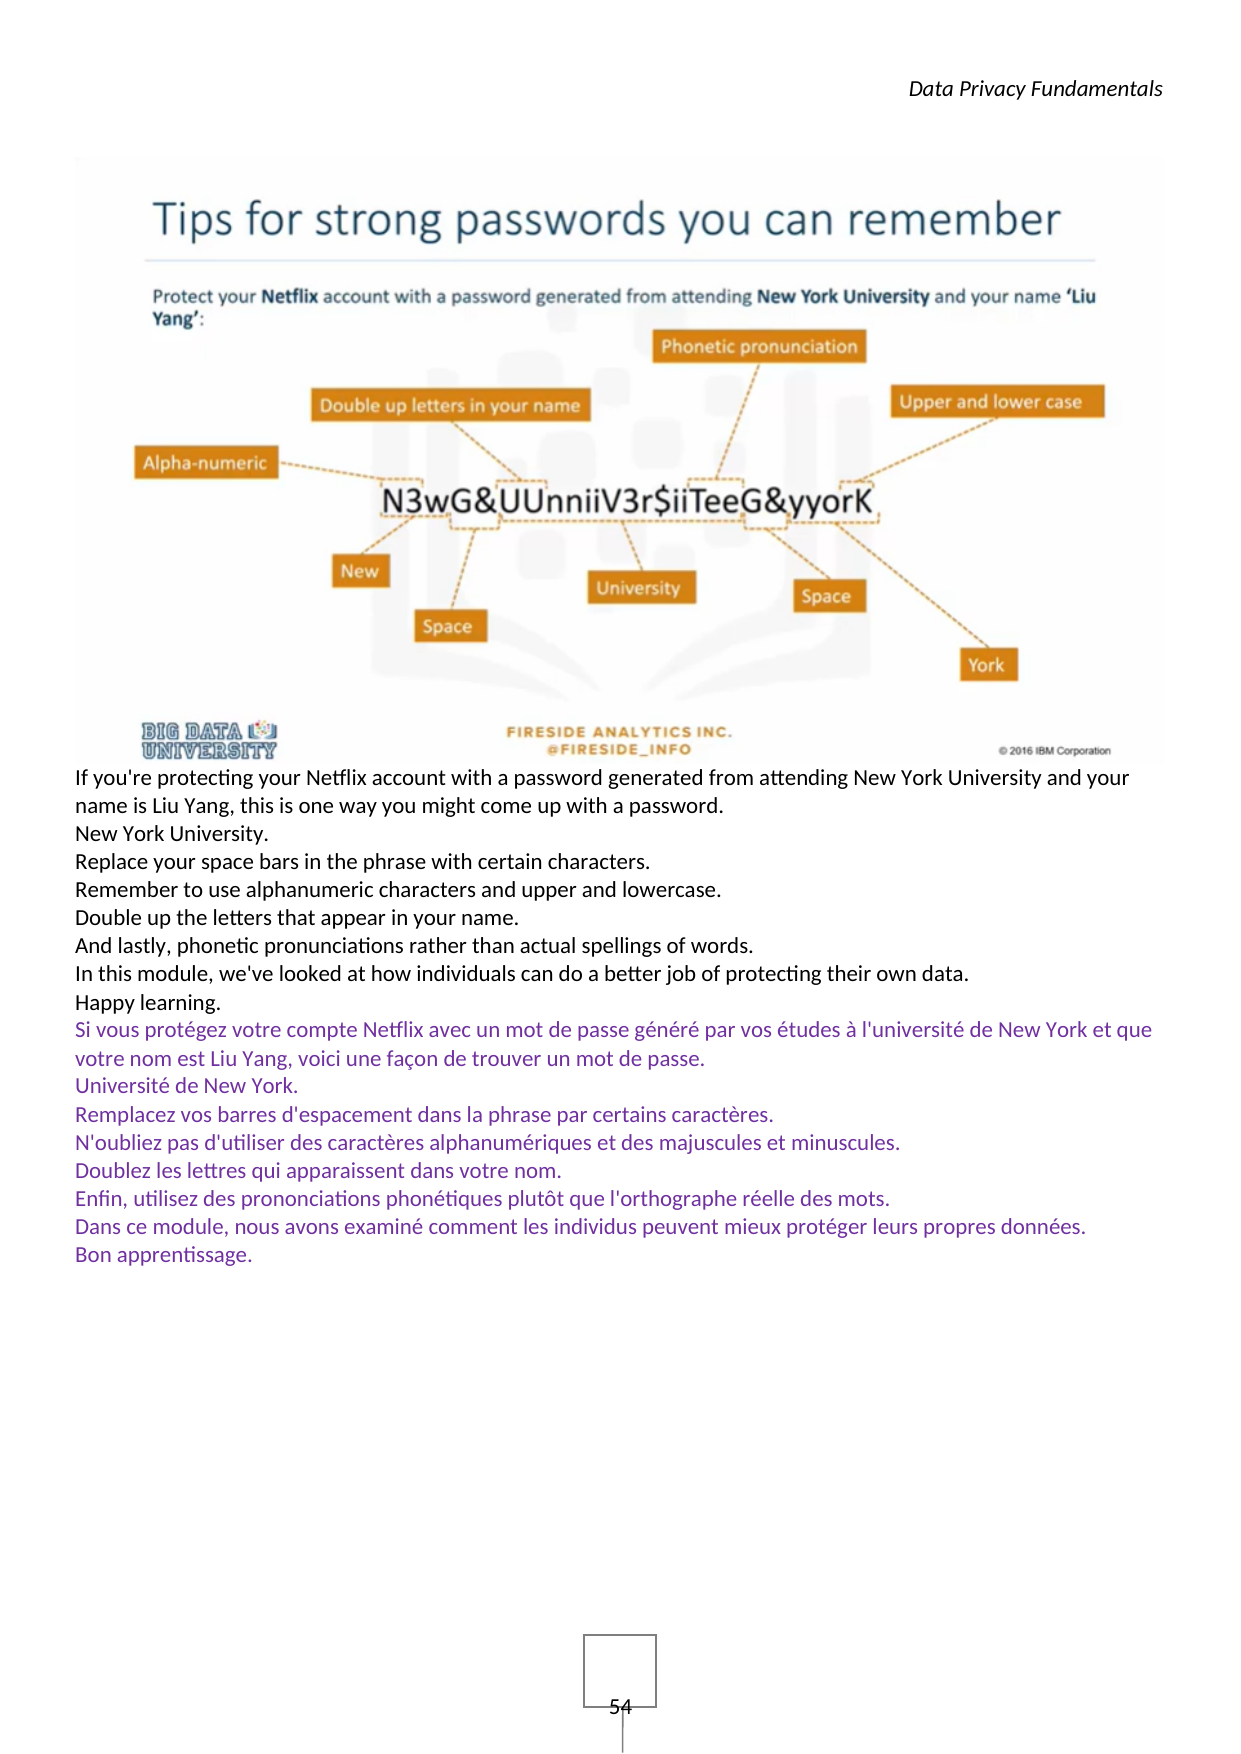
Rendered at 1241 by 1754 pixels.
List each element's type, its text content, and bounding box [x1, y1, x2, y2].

text New York University. [75, 819, 1165, 847]
text If you're protecting your Netflix account with a password generated from attending New York University and your name is Liu Yang, this is one way you might come up with a password. [75, 764, 1165, 819]
text Remember to use alphanumeric characters and upper and lowercase. [75, 876, 1165, 903]
text Happy learning. [75, 988, 1165, 1016]
text Remplacez vos barres d'espacement dans la phrase par certains caractères. [75, 1100, 1165, 1128]
text Enfin, utilisez des prononciations phonétiques plutôt que l'orthographe réelle des mots. [75, 1184, 1165, 1212]
picture [75, 157, 1166, 764]
text Bon apprentissage. [75, 1240, 1165, 1268]
text Double up the letters that appear in your name. [75, 903, 1165, 932]
text Replace your space bars in the phrase with certain characters. [75, 847, 1165, 876]
text And lastly, phonetic pronunciations rather than actual spellings of words. [75, 932, 1165, 959]
text Université de New York. [75, 1072, 1165, 1100]
text Dans ce module, nous avons examiné comment les individus peuvent mieux protéger leurs propres données. [75, 1212, 1165, 1240]
text Doublez les lettres qui apparaissent dans votre nom. [75, 1156, 1165, 1184]
text Si vous protégez votre compte Netflix avec un mot de passe généré par vos études à l'université de New York et que votre nom est Liu Yang, voici une façon de trouver un mot de passe. [75, 1016, 1165, 1072]
text In this module, we've looked at how individuals can do a better job of protecting their own data. [75, 959, 1165, 988]
text N'oubliez pas d'utiliser des caractères alphanumériques et des majuscules et minuscules. [75, 1128, 1165, 1156]
